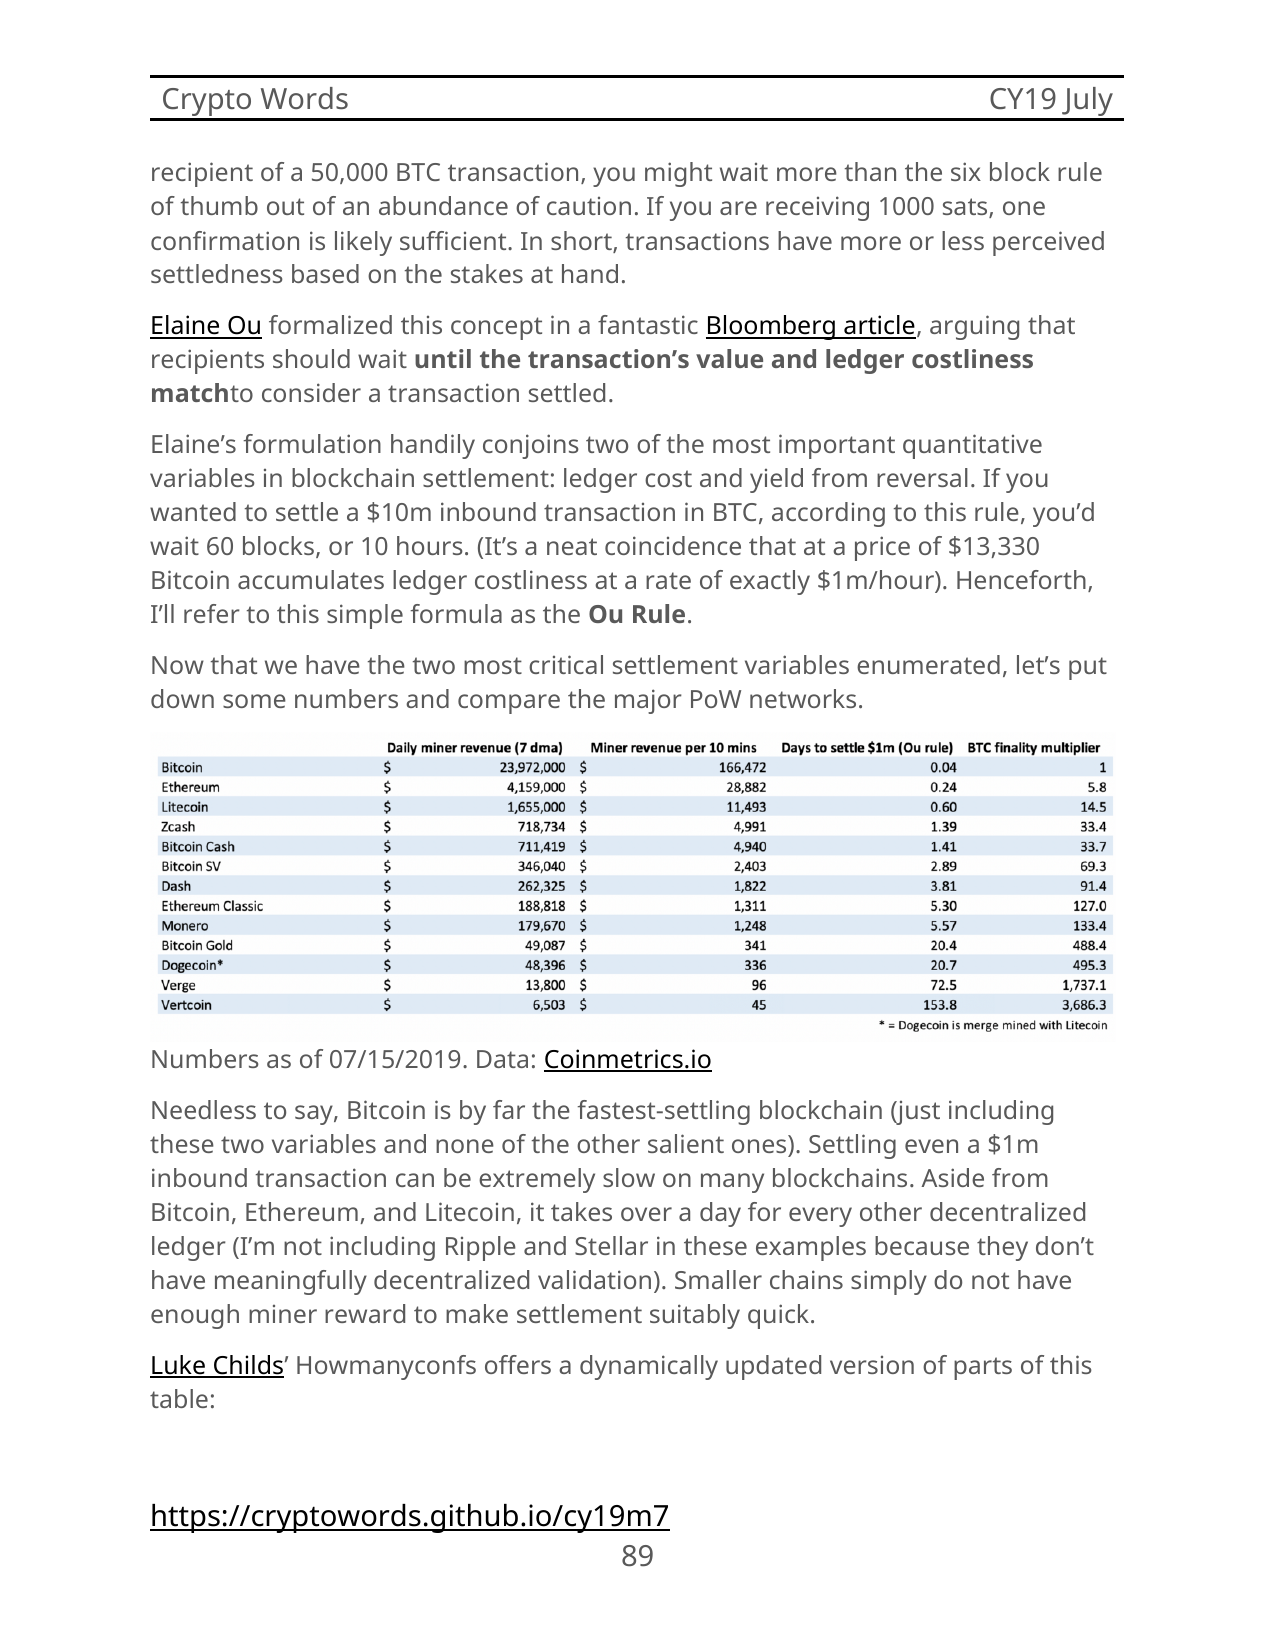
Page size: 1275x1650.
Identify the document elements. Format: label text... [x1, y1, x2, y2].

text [150, 155, 1125, 291]
text Elaine’s formulation handily conjoins two of the most important quantitative variables in blockchain settlement: ledger cost and yield from reversal. If you wanted to settle a $10m inbound transaction in BTC, according to this rule, you’d wait 60 blocks, or 10 hours. (It’s a neat coincidence that at a price of $13,330 Bitcoin accumulates ledger costliness at a rate of exactly $1m/hour). Henceforth, I’ll refer to this simple formula as the Ou Rule. [150, 427, 1125, 631]
text Luke Childs’ Howmanyconfs offers a dynamically updated version of parts of this table: [150, 1347, 1125, 1416]
picture [150, 732, 1116, 1042]
text Needless to say, Bitcoin is by far the fastest-settling blockchain (just including these two variables and none of the other salient ones). Settling even a $1m inbound transaction can be extremely slow on many blockchains. Aside from Bitcoin, Ethereum, and Litecoin, it takes over a day for every other decentralized ledger (I’m not including Ripple and Stellar in these examples because they don’t have meaningfully decentralized validation). Smaller chains simply do not have enough miner reward to make settlement suitably quick. [150, 1092, 1125, 1331]
text Elaine Ou formalized this concept in a fantastic Bloomberg article, arguing that recipients should wait until the transaction’s value and ledger costliness matchto consider a transaction settled. [150, 308, 1125, 410]
text Now that we have the two most critical settlement variables enumerated, let’s put down some numbers and compare the major PoW networks. [150, 648, 1125, 716]
